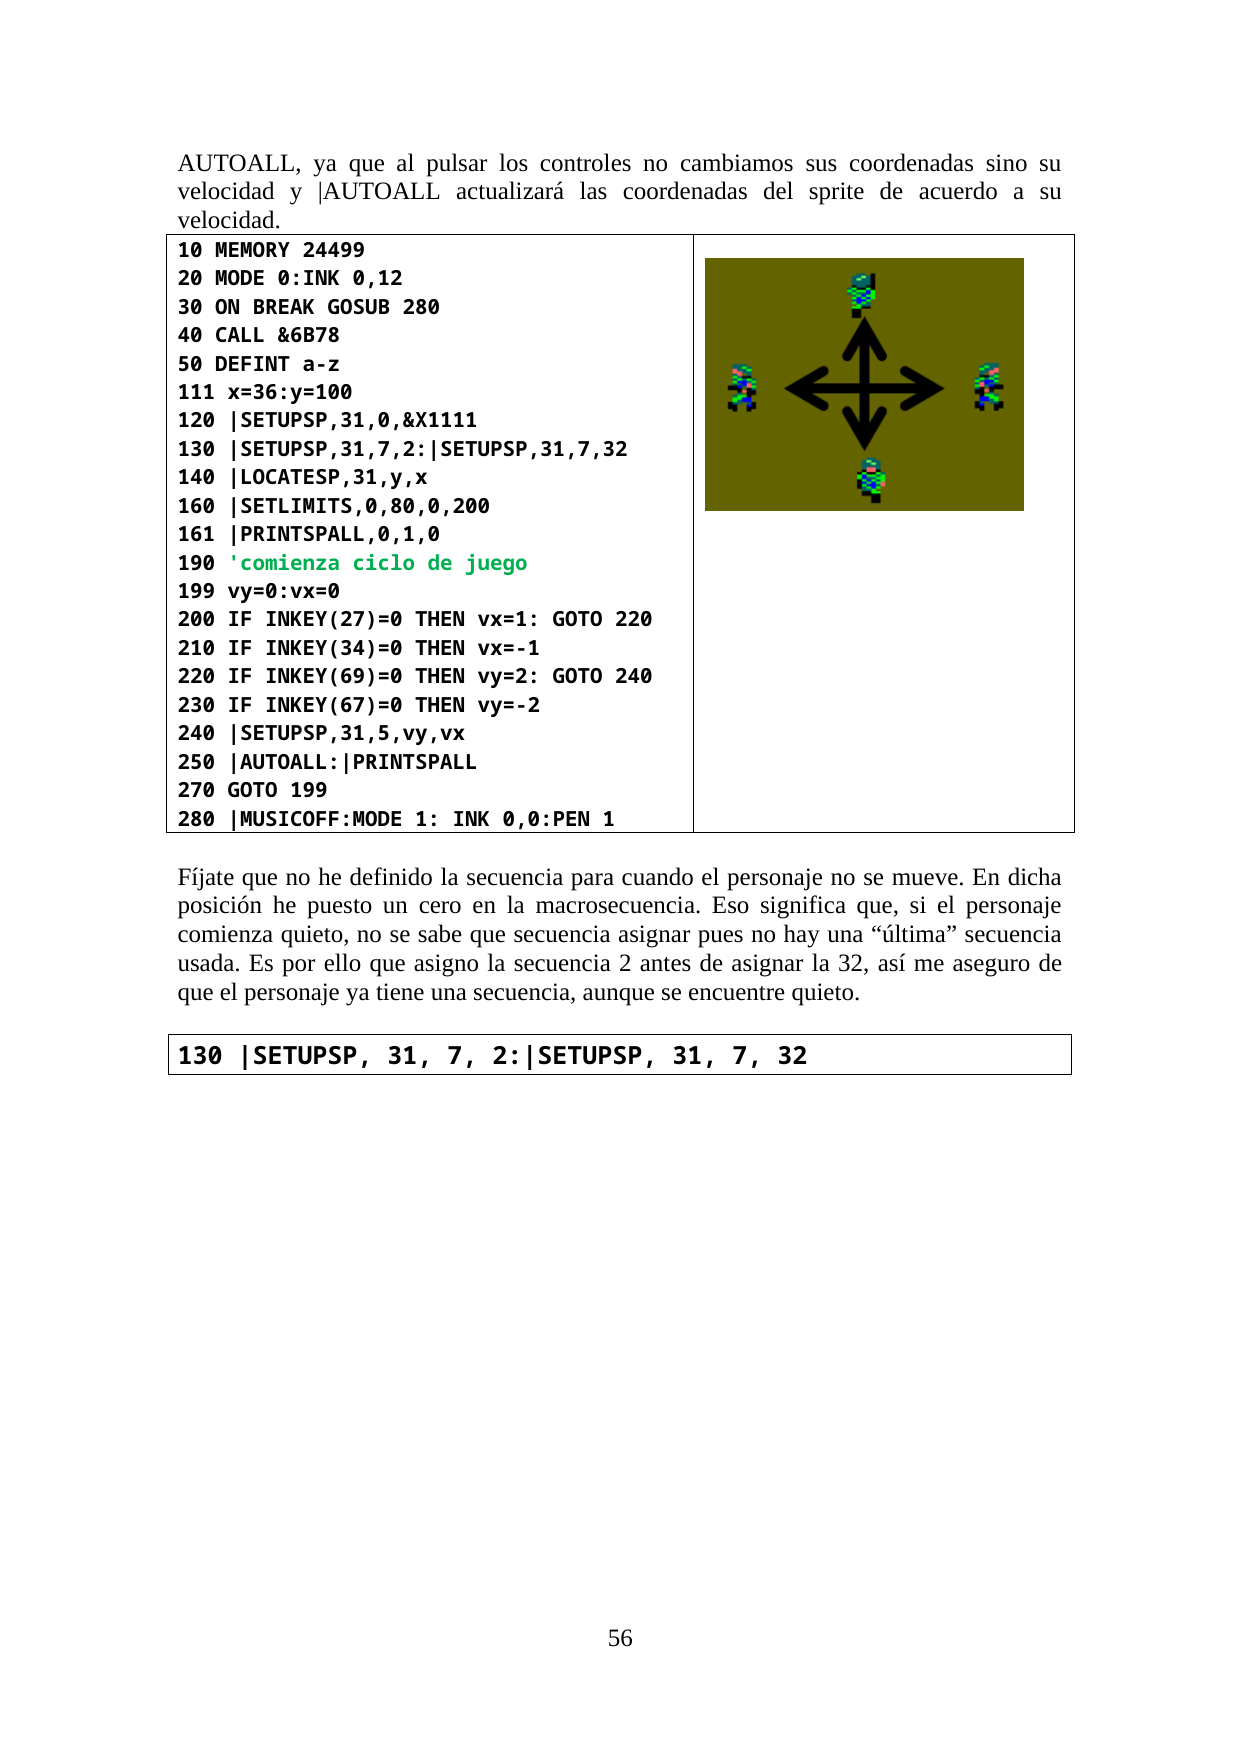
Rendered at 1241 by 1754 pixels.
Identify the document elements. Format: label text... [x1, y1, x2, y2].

picture [705, 258, 1024, 511]
text 130 |SETUPSP, 31, 7, 2:|SETUPSP, 31, 7, 32 [169, 1035, 1071, 1074]
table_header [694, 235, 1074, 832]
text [177, 148, 1063, 234]
text Fíjate que no he definido la secuencia para cuando el personaje no se mueve. En dicha posición he puesto un cero en la macrosecuencia. Eso significa que, si el personaje comienza quieto, no se sabe que secuencia asignar pues no hay una “última” secuencia usada. Es por ello que asigno la secuencia 2 antes de asignar la 32, así me aseguro de que el personaje ya tiene una secuencia, aunque se encuentre quieto. [177, 862, 1063, 1006]
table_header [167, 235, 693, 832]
